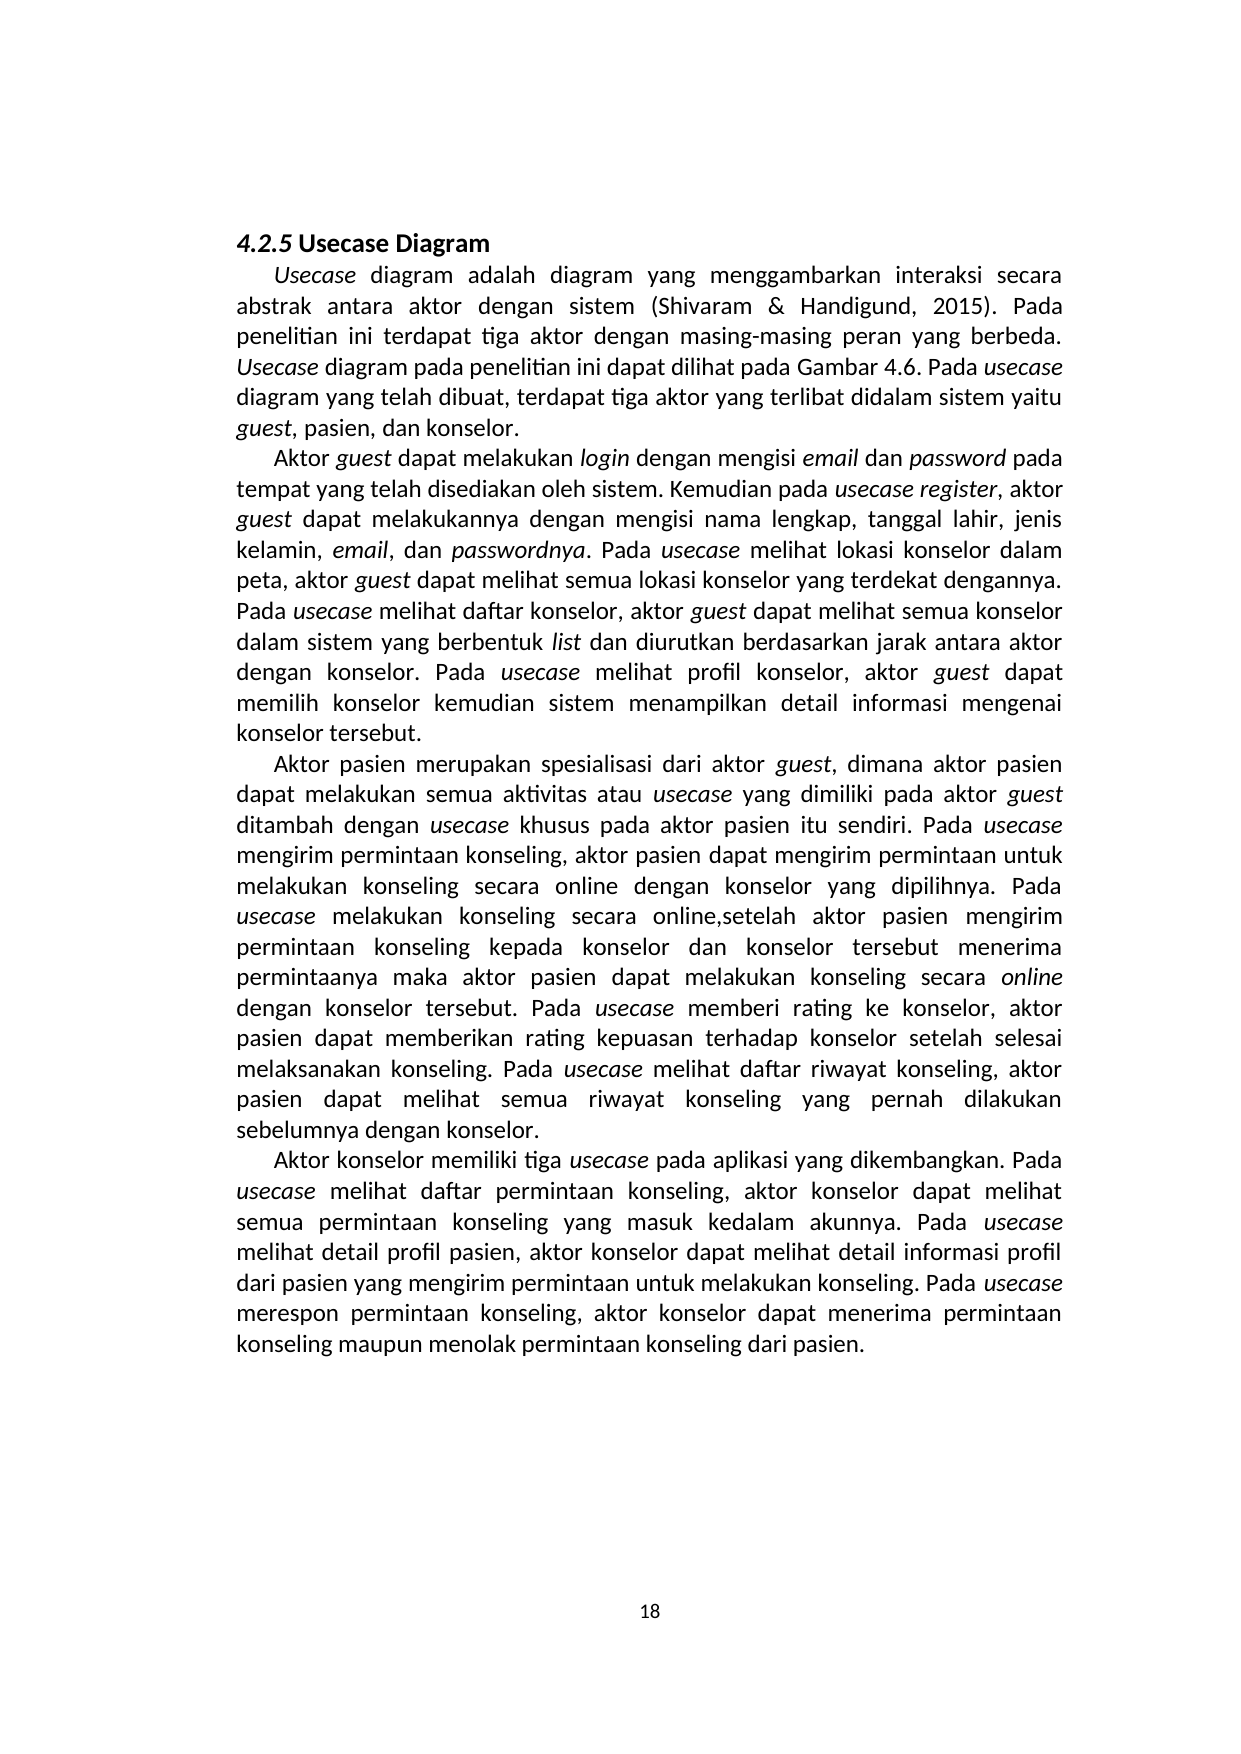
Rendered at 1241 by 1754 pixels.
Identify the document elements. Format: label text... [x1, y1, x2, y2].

text Aktor konselor memiliki tiga usecase pada aplikasi yang dikembangkan. Pada usecase melihat daftar permintaan konseling, aktor konselor dapat melihat semua permintaan konseling yang masuk kedalam akunnya. Pada usecase melihat detail profil pasien, aktor konselor dapat melihat detail informasi profil dari pasien yang mengirim permintaan untuk melakukan konseling. Pada usecase merespon permintaan konseling, aktor konselor dapat menerima permintaan konseling maupun menolak permintaan konseling dari pasien. [236, 1144, 1063, 1358]
subtitle Usecase Diagram [236, 226, 1063, 259]
text Aktor guest dapat melakukan login dengan mengisi email dan password pada tempat yang telah disediakan oleh sistem. Kemudian pada usecase register, aktor guest dapat melakukannya dengan mengisi nama lengkap, tanggal lahir, jenis kelamin, email, dan passwordnya. Pada usecase melihat lokasi konselor dalam peta, aktor guest dapat melihat semua lokasi konselor yang terdekat dengannya. Pada usecase melihat daftar konselor, aktor guest dapat melihat semua konselor dalam sistem yang berbentuk list dan diurutkan berdasarkan jarak antara aktor dengan konselor. Pada usecase melihat profil konselor, aktor guest dapat memilih konselor kemudian sistem menampilkan detail informasi mengenai konselor tersebut. [236, 443, 1063, 748]
text Aktor pasien merupakan spesialisasi dari aktor guest, dimana aktor pasien dapat melakukan semua aktivitas atau usecase yang dimiliki pada aktor guest ditambah dengan usecase khusus pada aktor pasien itu sendiri. Pada usecase mengirim permintaan konseling, aktor pasien dapat mengirim permintaan untuk melakukan konseling secara online dengan konselor yang dipilihnya. Pada usecase melakukan konseling secara online,setelah aktor pasien mengirim permintaan konseling kepada konselor dan konselor tersebut menerima permintaanya maka aktor pasien dapat melakukan konseling secara online dengan konselor tersebut. Pada usecase memberi rating ke konselor, aktor pasien dapat memberikan rating kepuasan terhadap konselor setelah selesai melaksanakan konseling. Pada usecase melihat daftar riwayat konseling, aktor pasien dapat melihat semua riwayat konseling yang pernah dilakukan sebelumnya dengan konselor. [236, 748, 1063, 1144]
